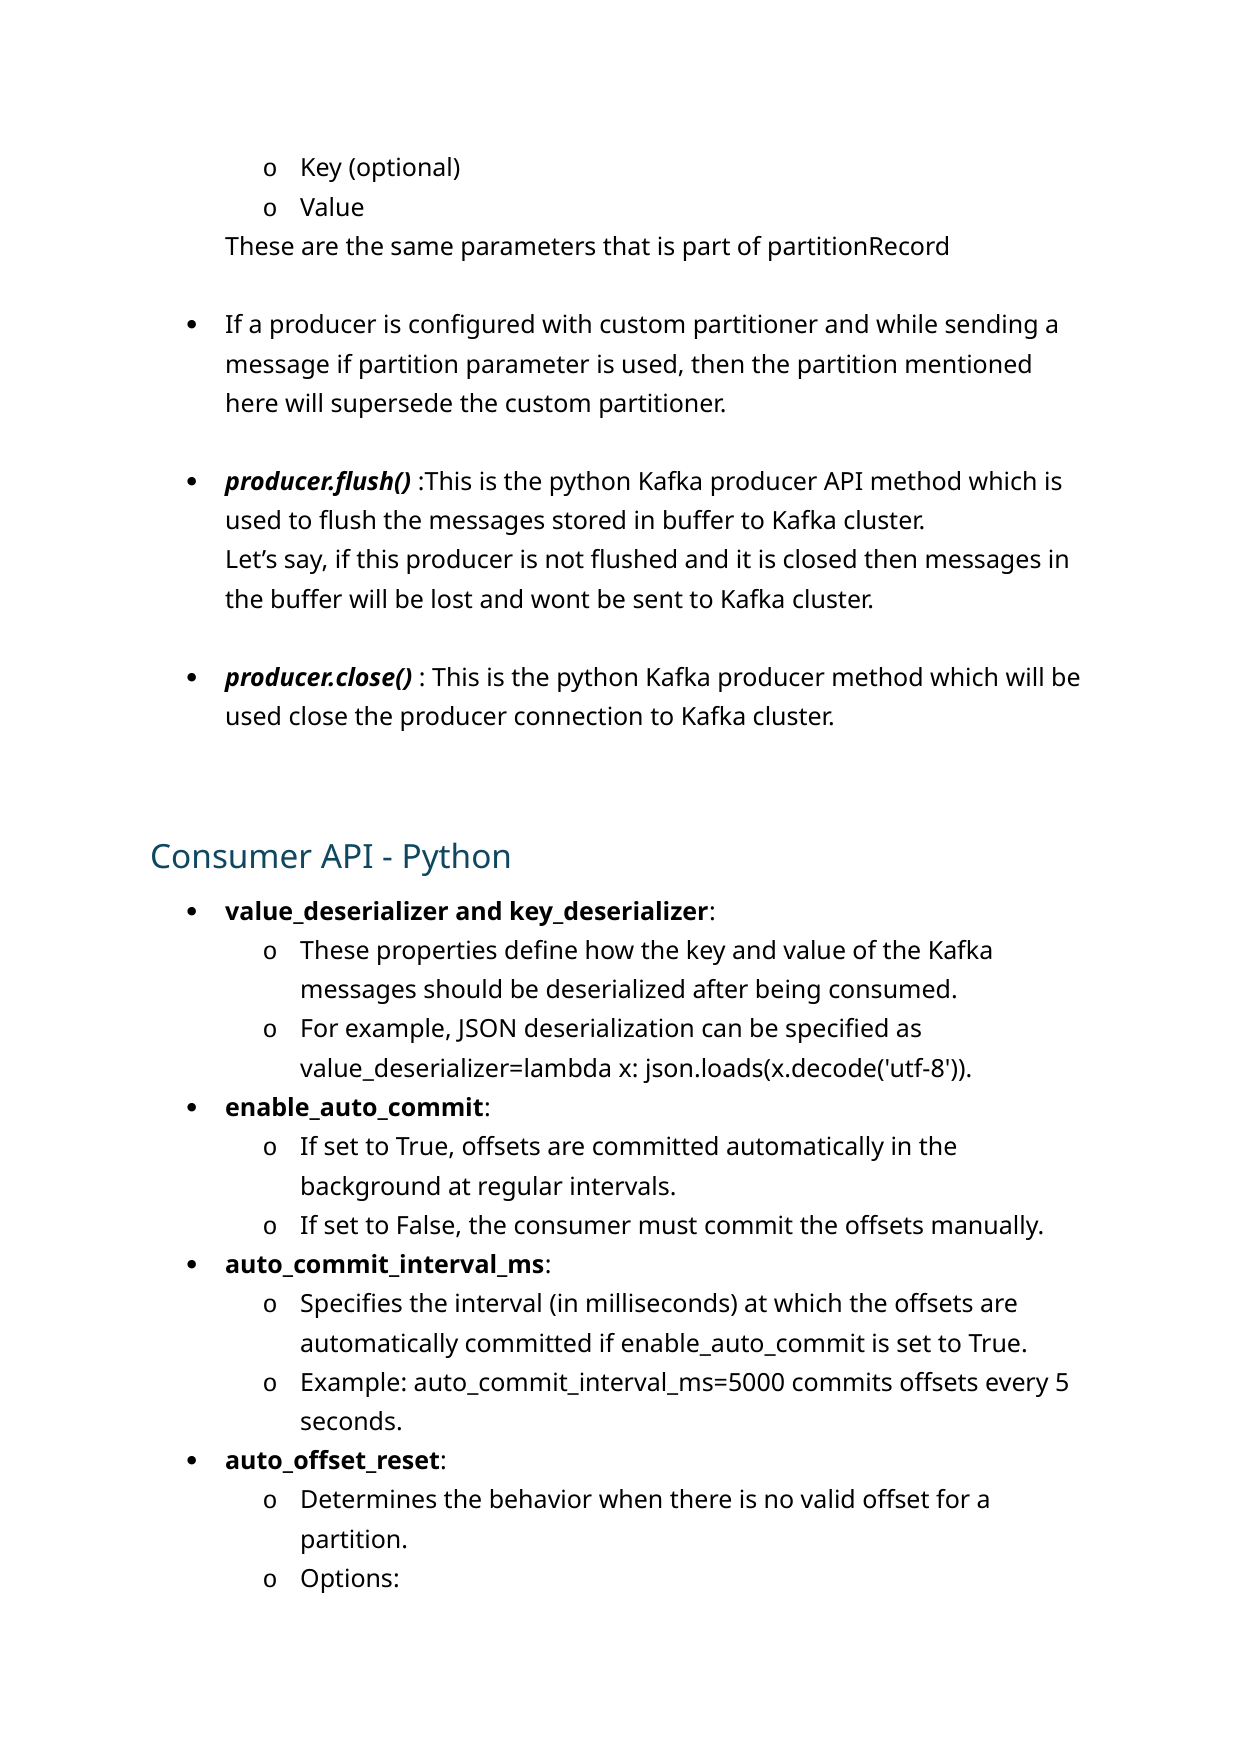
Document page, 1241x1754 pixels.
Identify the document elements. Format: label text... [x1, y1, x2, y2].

list If a producer is configured with custom partitioner and while sending a message if partition parameter is used, then the partition mentioned here will supersede the custom partitioner. [187, 307, 1090, 419]
list Value [262, 189, 1090, 224]
list These are the same parameters that is part of partitionRecord [225, 229, 1090, 263]
list Specifies the interval (in milliseconds) at which the offsets are automatically committed if enable_auto_commit is set to True. [262, 1286, 1090, 1359]
list auto_offset_reset: [187, 1443, 1090, 1477]
list Determines the behavior when there is no valid offset for a partition. [262, 1482, 1090, 1556]
list producer.flush() :This is the python Kafka producer API method which is used to flush the messages stored in buffer to Kafka cluster. [187, 464, 1090, 537]
list If set to True, offsets are committed automatically in the background at regular intervals. [262, 1129, 1090, 1202]
list value_deserializer and key_deserializer: [187, 893, 1090, 927]
list If set to False, the consumer must commit the offsets manually. [262, 1207, 1090, 1242]
list For example, JSON deserialization can be specified as value_deserializer=lambda x: json.loads(x.decode('utf-8')). [262, 1011, 1090, 1084]
list Options: [262, 1561, 1090, 1595]
list These properties define how the key and value of the Kafka messages should be deserialized after being consumed. [262, 933, 1090, 1006]
list Key (optional) [262, 150, 1090, 184]
subtitle Consumer API - Python [150, 833, 1090, 878]
list producer.close() : This is the python Kafka producer method which will be used close the producer connection to Kafka cluster. [187, 659, 1090, 733]
list auto_commit_interval_ms: [187, 1247, 1090, 1281]
list enable_auto_commit: [187, 1090, 1090, 1124]
list Let’s say, if this producer is not flushed and it is closed then messages in the buffer will be lost and wont be sent to Kafka cluster. [225, 542, 1090, 615]
list Example: auto_commit_interval_ms=5000 commits offsets every 5 seconds. [262, 1364, 1090, 1438]
